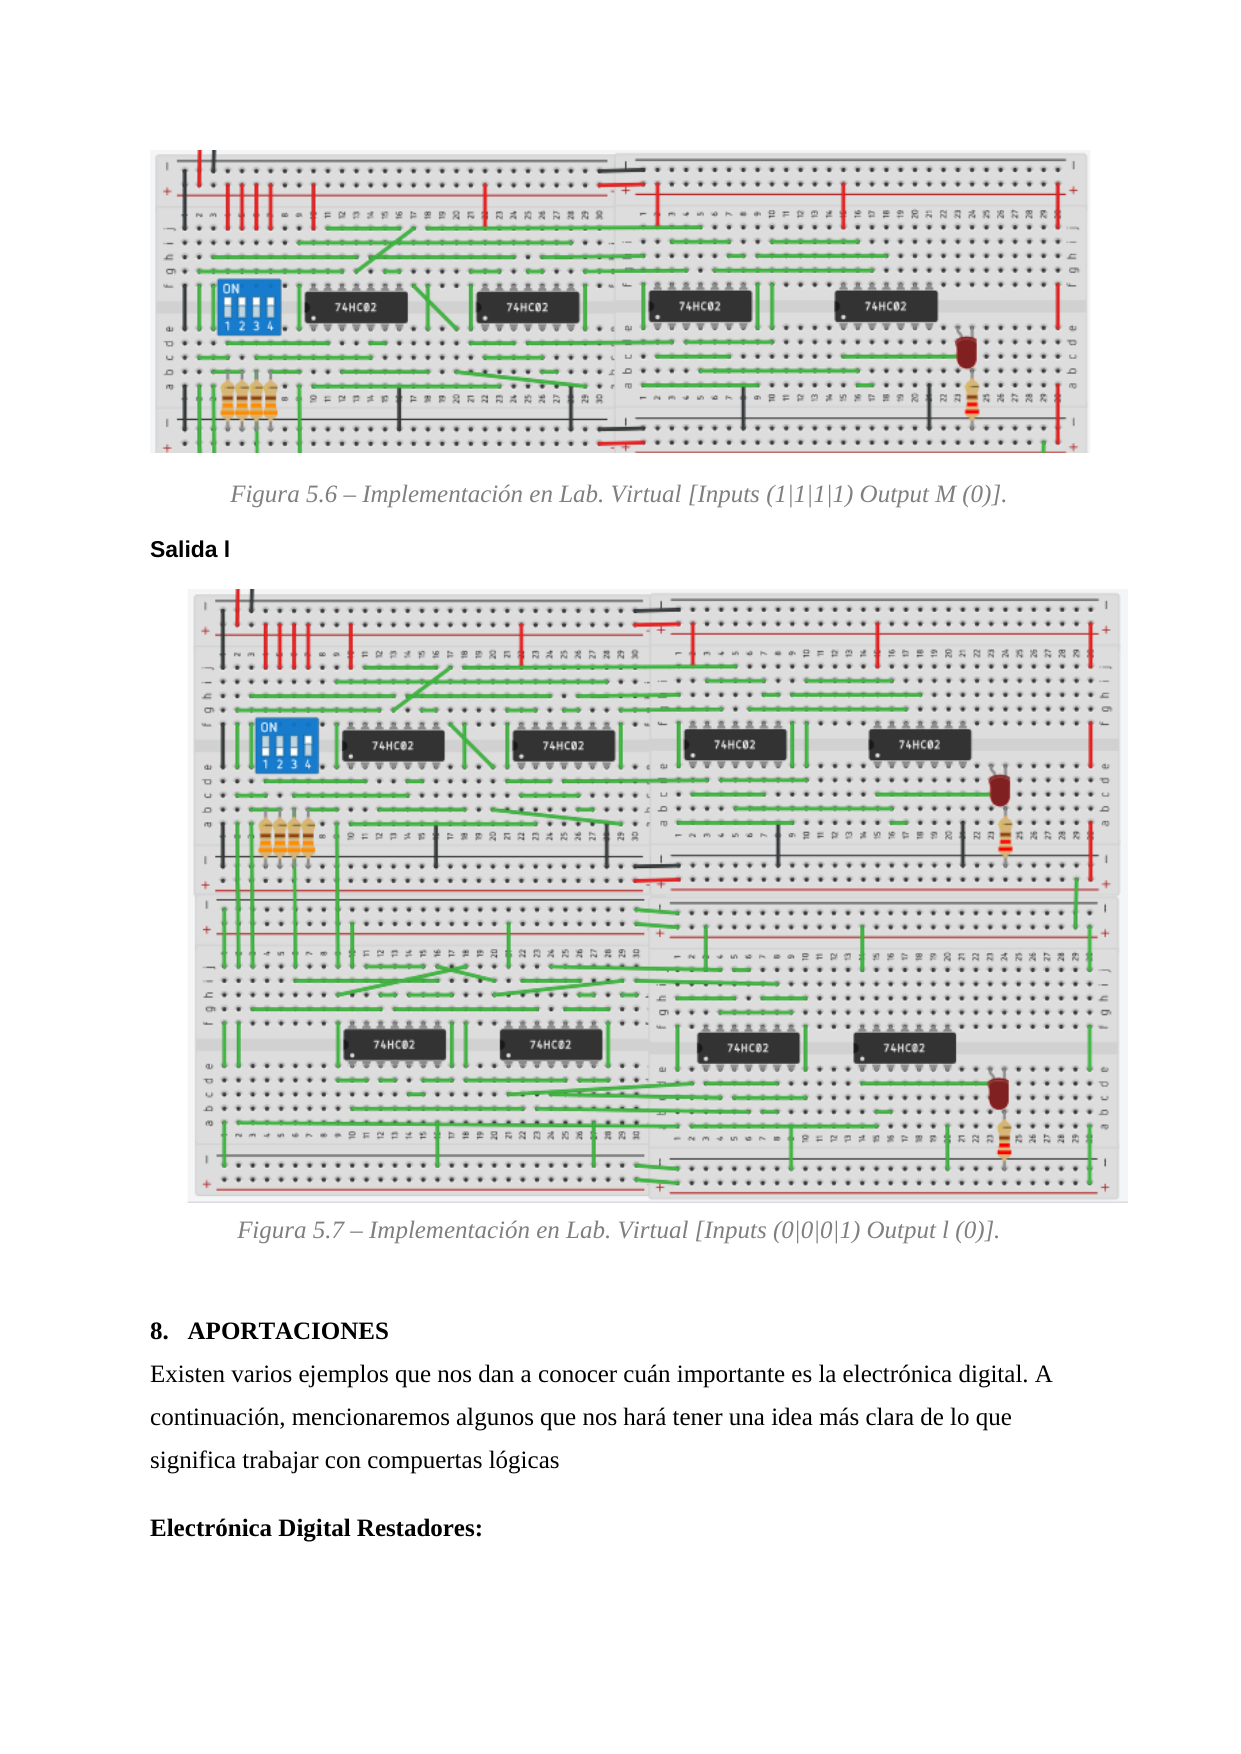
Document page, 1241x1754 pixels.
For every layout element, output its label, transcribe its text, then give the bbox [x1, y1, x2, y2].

list APORTACIONES [150, 1316, 1090, 1345]
picture [187, 589, 1128, 1203]
list Figura 5.7 – Implementación en Lab. Virtual [Inputs (0|0|0|1) Output l (0)]. [150, 1215, 1090, 1244]
picture [150, 150, 1091, 453]
list Figura 5.6 – Implementación en Lab. Virtual [Inputs (1|1|1|1) Output M (0)]. [150, 479, 1090, 508]
list Salida l [150, 536, 1090, 563]
text Electrónica Digital Restadores: [150, 1513, 1090, 1542]
list Existen varios ejemplos que nos dan a conocer cuán importante es la electrónica digital. A continuación, mencionaremos algunos que nos hará tener una idea más clara de lo que significa trabajar con compuertas lógicas [150, 1359, 1090, 1474]
